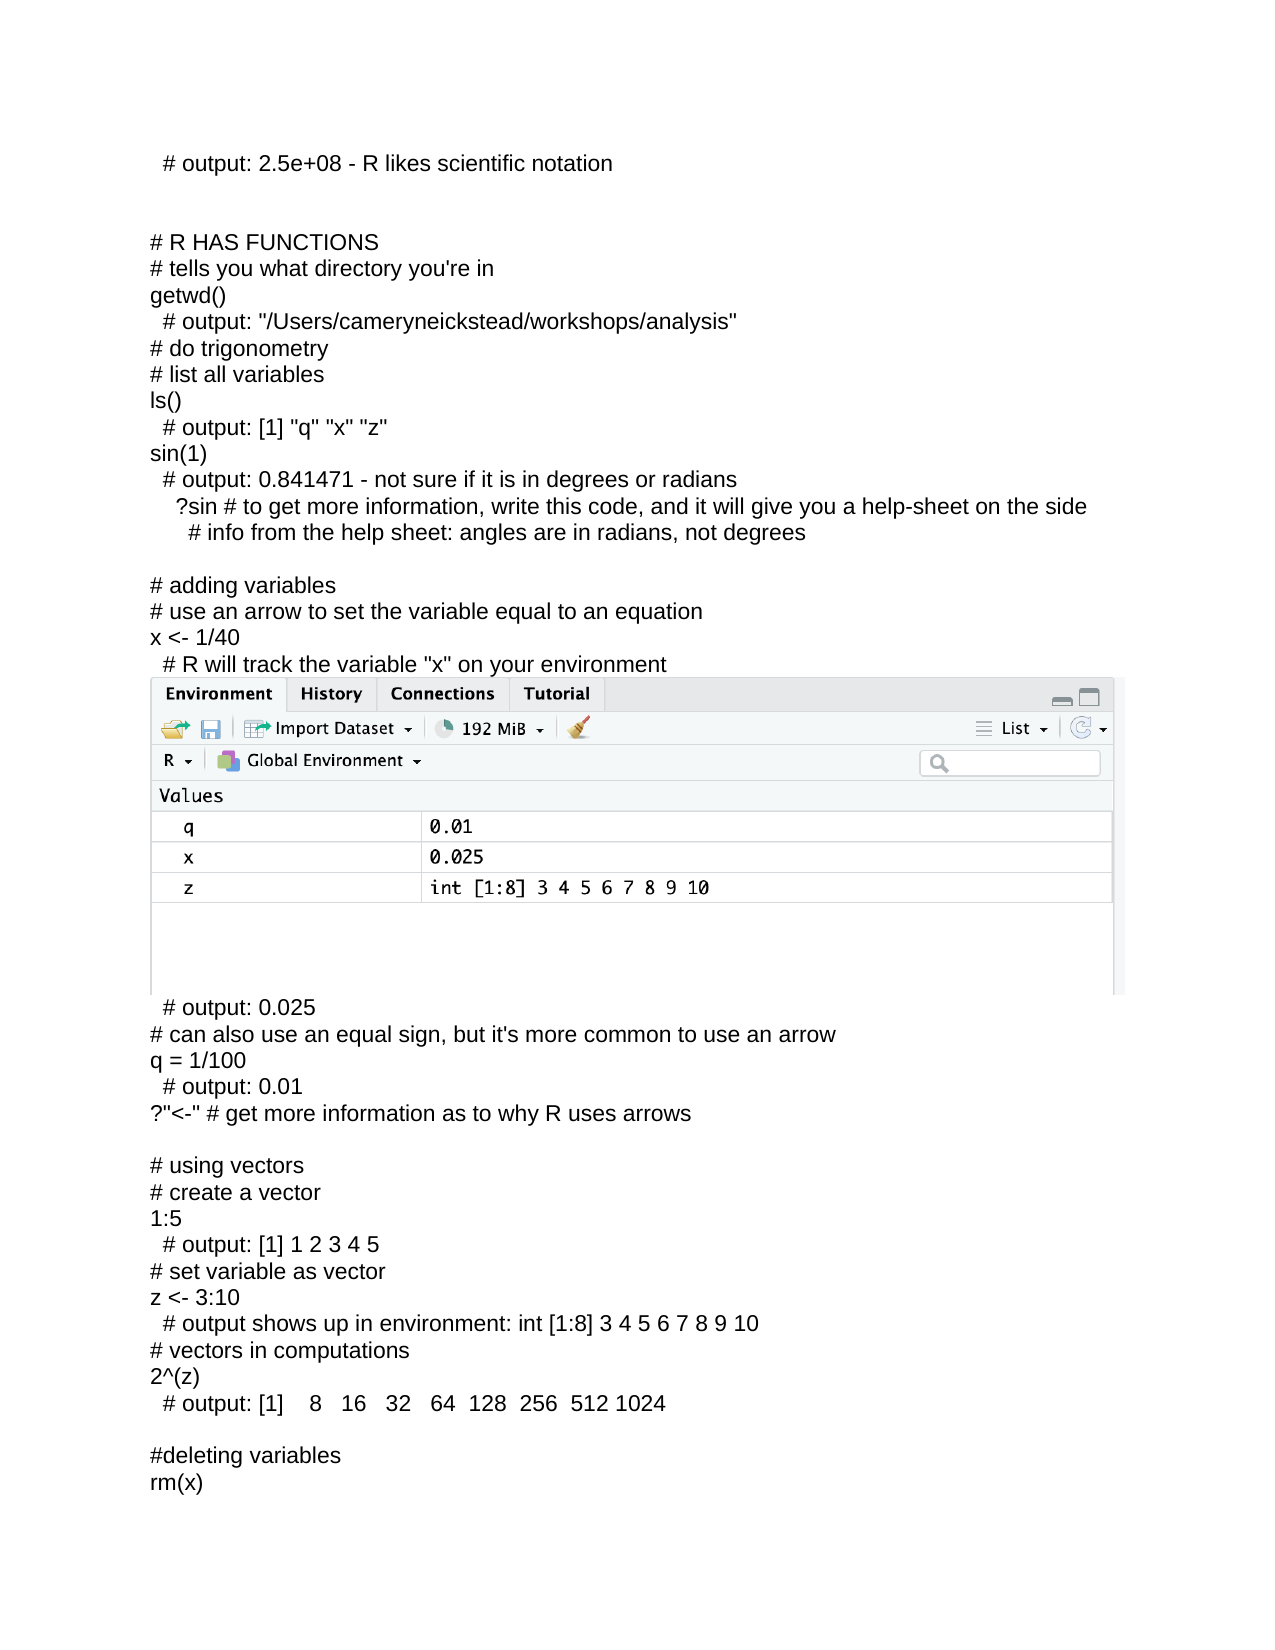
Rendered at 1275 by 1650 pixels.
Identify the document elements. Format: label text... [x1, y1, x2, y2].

picture [150, 677, 1125, 995]
text rm(x) [150, 1468, 1125, 1495]
text # use an arrow to set the variable equal to an equation [150, 598, 1125, 624]
text # tells you what directory you're in [150, 255, 1125, 282]
text # do trigonometry [150, 334, 1125, 361]
text # output: 0.025 [150, 995, 1125, 1021]
text #deleting variables [150, 1442, 1125, 1468]
text sin(1) [150, 440, 1125, 466]
text # R HAS FUNCTIONS [150, 229, 1125, 255]
text # output: [1] 8 16 32 64 128 256 512 1024 [150, 1389, 1125, 1416]
text # output: [1] "q" "x" "z" [150, 413, 1125, 440]
text getwd() [150, 282, 1125, 308]
text # output: [1] 1 2 3 4 5 [150, 1231, 1125, 1258]
text # vectors in computations [150, 1337, 1125, 1363]
text # adding variables [150, 572, 1125, 598]
text 1:5 [150, 1205, 1125, 1231]
text # R will track the variable "x" on your environment [150, 651, 1125, 677]
text 2^(z) [150, 1363, 1125, 1389]
text x <- 1/40 [150, 624, 1125, 651]
text ls() [150, 387, 1125, 413]
text ?"<-" # get more information as to why R uses arrows [150, 1099, 1125, 1126]
text # info from the help sheet: angles are in radians, not degrees [150, 519, 1125, 545]
text # can also use an equal sign, but it's more common to use an arrow [150, 1021, 1125, 1047]
text # using vectors [150, 1152, 1125, 1179]
text # output: 0.01 [150, 1073, 1125, 1099]
text # output: 2.5e+08 - R likes scientific notation [150, 150, 1125, 176]
text # output shows up in environment: int [1:8] 3 4 5 6 7 8 9 10 [150, 1310, 1125, 1337]
text z <- 3:10 [150, 1284, 1125, 1310]
text # create a vector [150, 1179, 1125, 1205]
text ?sin # to get more information, write this code, and it will give you a help-sheet on the side [150, 493, 1125, 519]
text q = 1/100 [150, 1047, 1125, 1073]
text # list all variables [150, 361, 1125, 387]
text # output: 0.841471 - not sure if it is in degrees or radians [150, 466, 1125, 493]
text # output: "/Users/cameryneickstead/workshops/analysis" [150, 308, 1125, 334]
text # set variable as vector [150, 1258, 1125, 1284]
